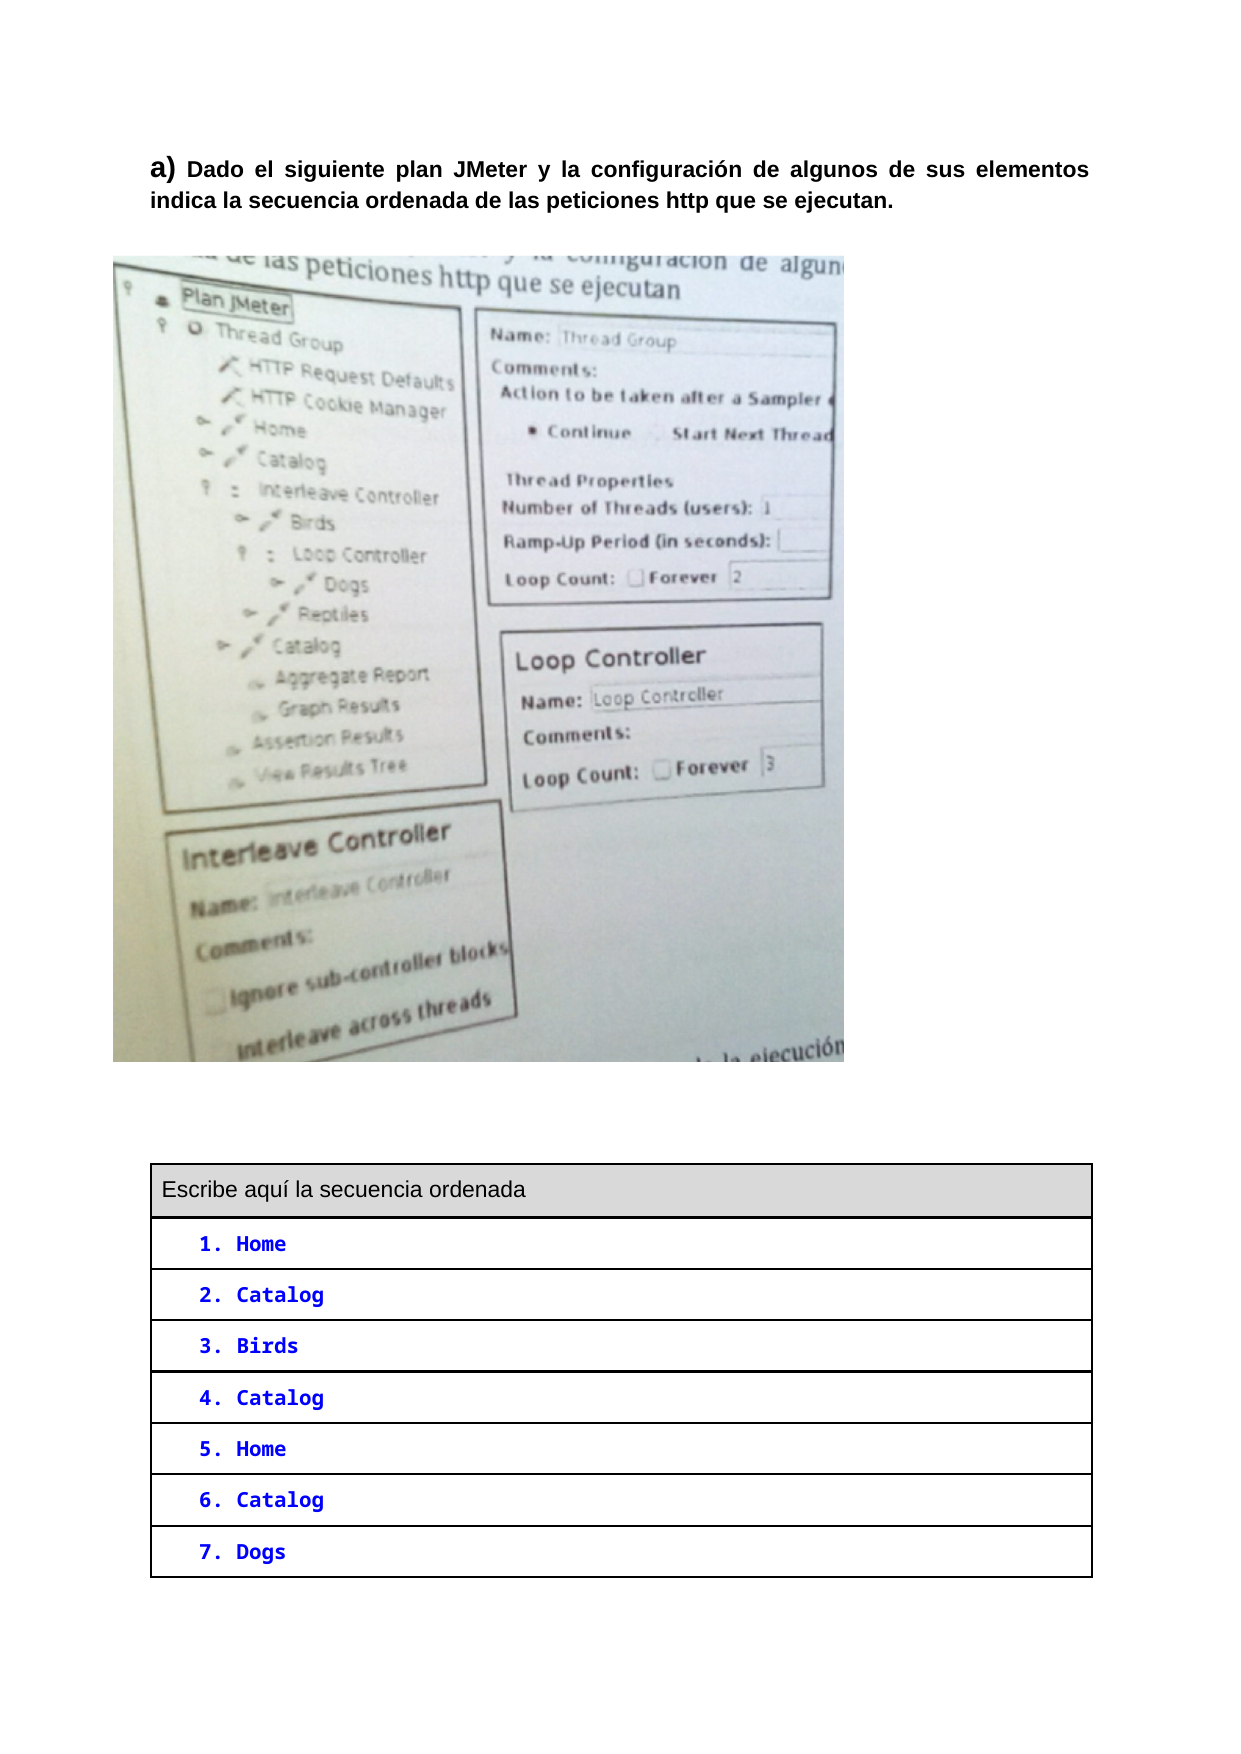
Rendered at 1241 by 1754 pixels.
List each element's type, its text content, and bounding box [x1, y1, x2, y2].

table_cell Home [152, 1219, 1091, 1268]
table_header Escribe aquí la secuencia ordenada [152, 1165, 1091, 1216]
table_cell Home [152, 1424, 1091, 1473]
table_cell Catalog [152, 1373, 1091, 1422]
table_cell Dogs [152, 1527, 1091, 1576]
table_cell Catalog [152, 1270, 1091, 1319]
text a) Dado el siguiente plan JMeter y la configuración de algunos de sus elementos indica la secuencia ordenada de las peticiones http que se ejecutan. [150, 150, 1090, 214]
picture [113, 256, 844, 1062]
table_cell Birds [152, 1321, 1091, 1370]
table_cell Catalog [152, 1475, 1091, 1524]
